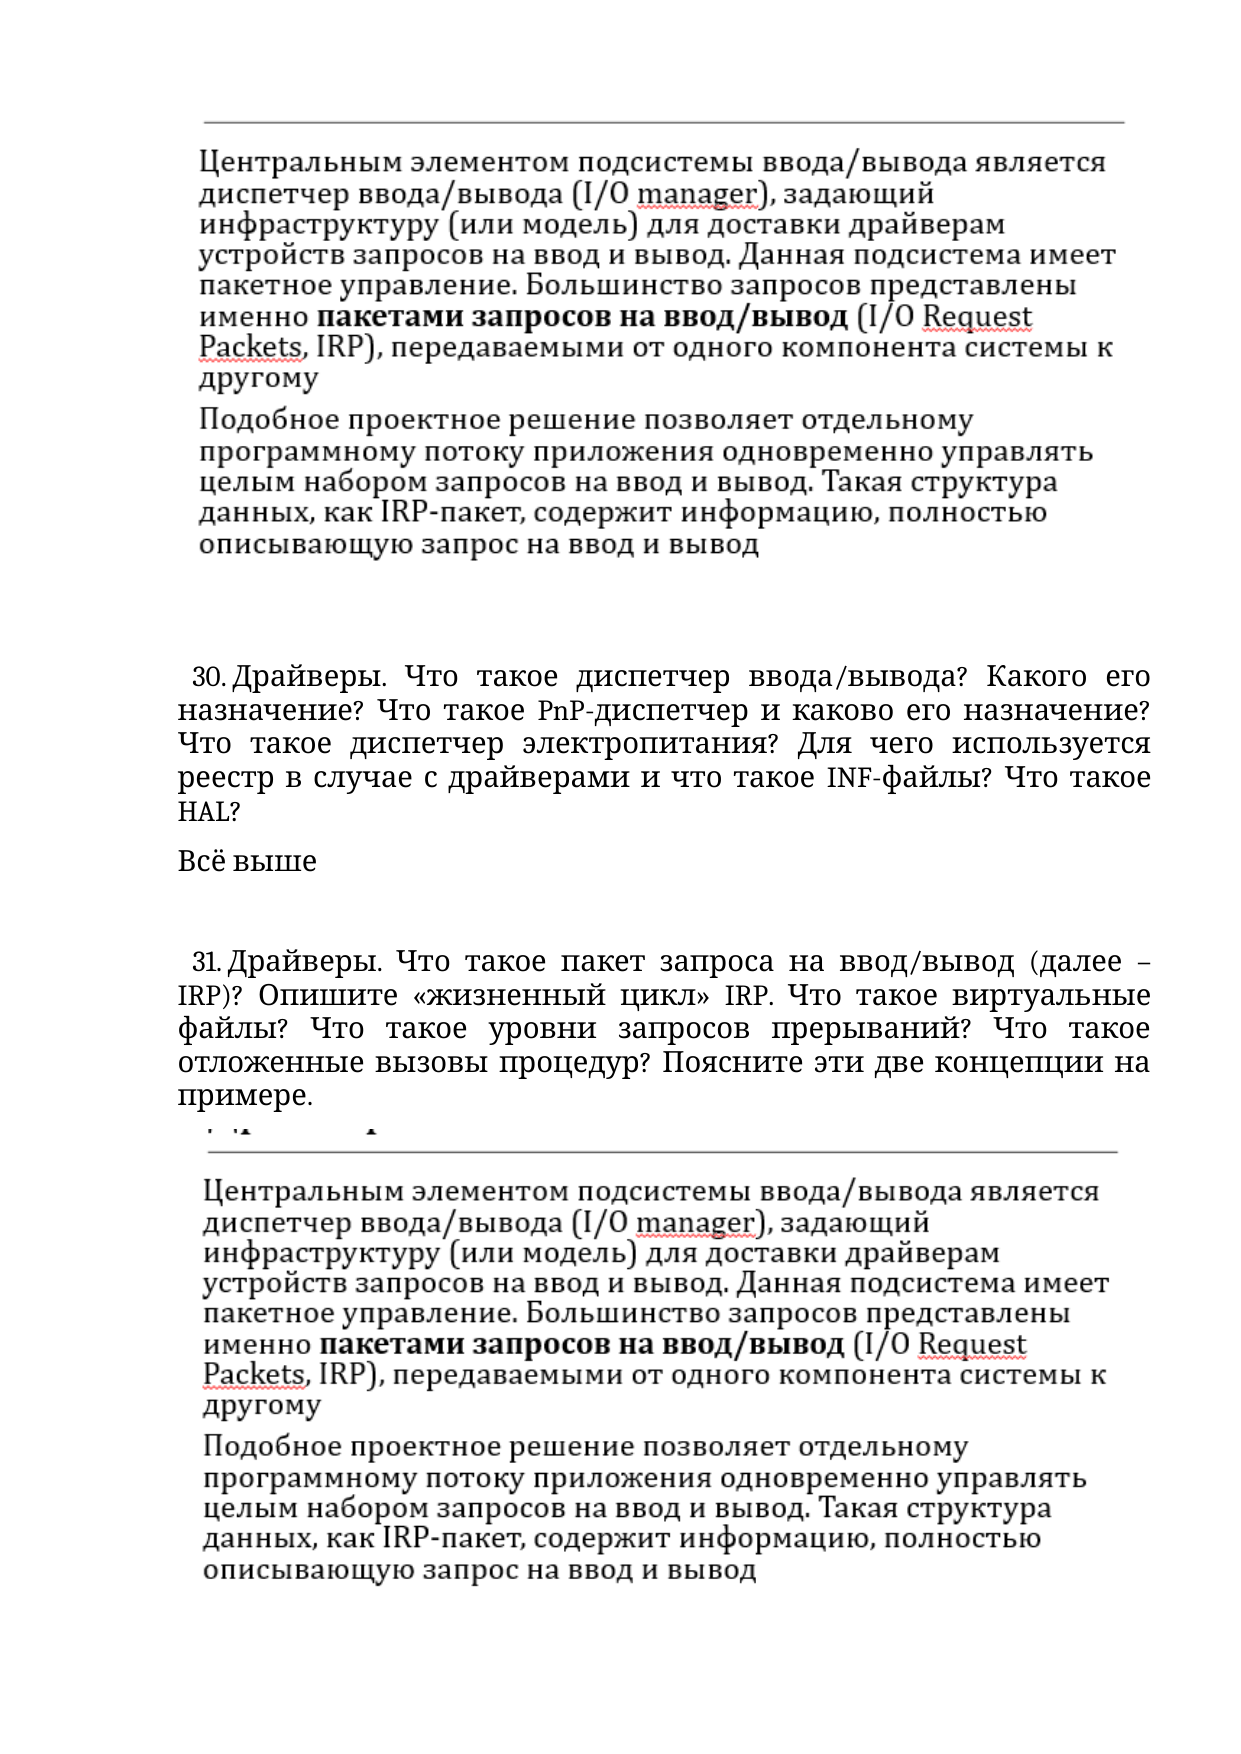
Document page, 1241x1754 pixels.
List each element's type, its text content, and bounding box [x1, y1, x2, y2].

picture [177, 1129, 1152, 1612]
text Всё выше [177, 845, 1152, 878]
list Драйверы. Что такое пакет запроса на ввод/вывод (далее – IRP)? Опишите «жизненный цикл» IRP. Что такое виртуальные файлы? Что такое уровни запросов прерываний? Что такое отложенные вызовы процедур? Поясните эти две концепции на примере. [177, 945, 1152, 1113]
picture [177, 118, 1152, 594]
list Драйверы. Что такое диспетчер ввода/вывода? Какого его назначение? Что такое PnP-диспетчер и каково его назначение? Что такое диспетчер электропитания? Для чего используется реестр в случае с драйверами и что такое INF-файлы? Что такое HAL? [177, 661, 1152, 828]
